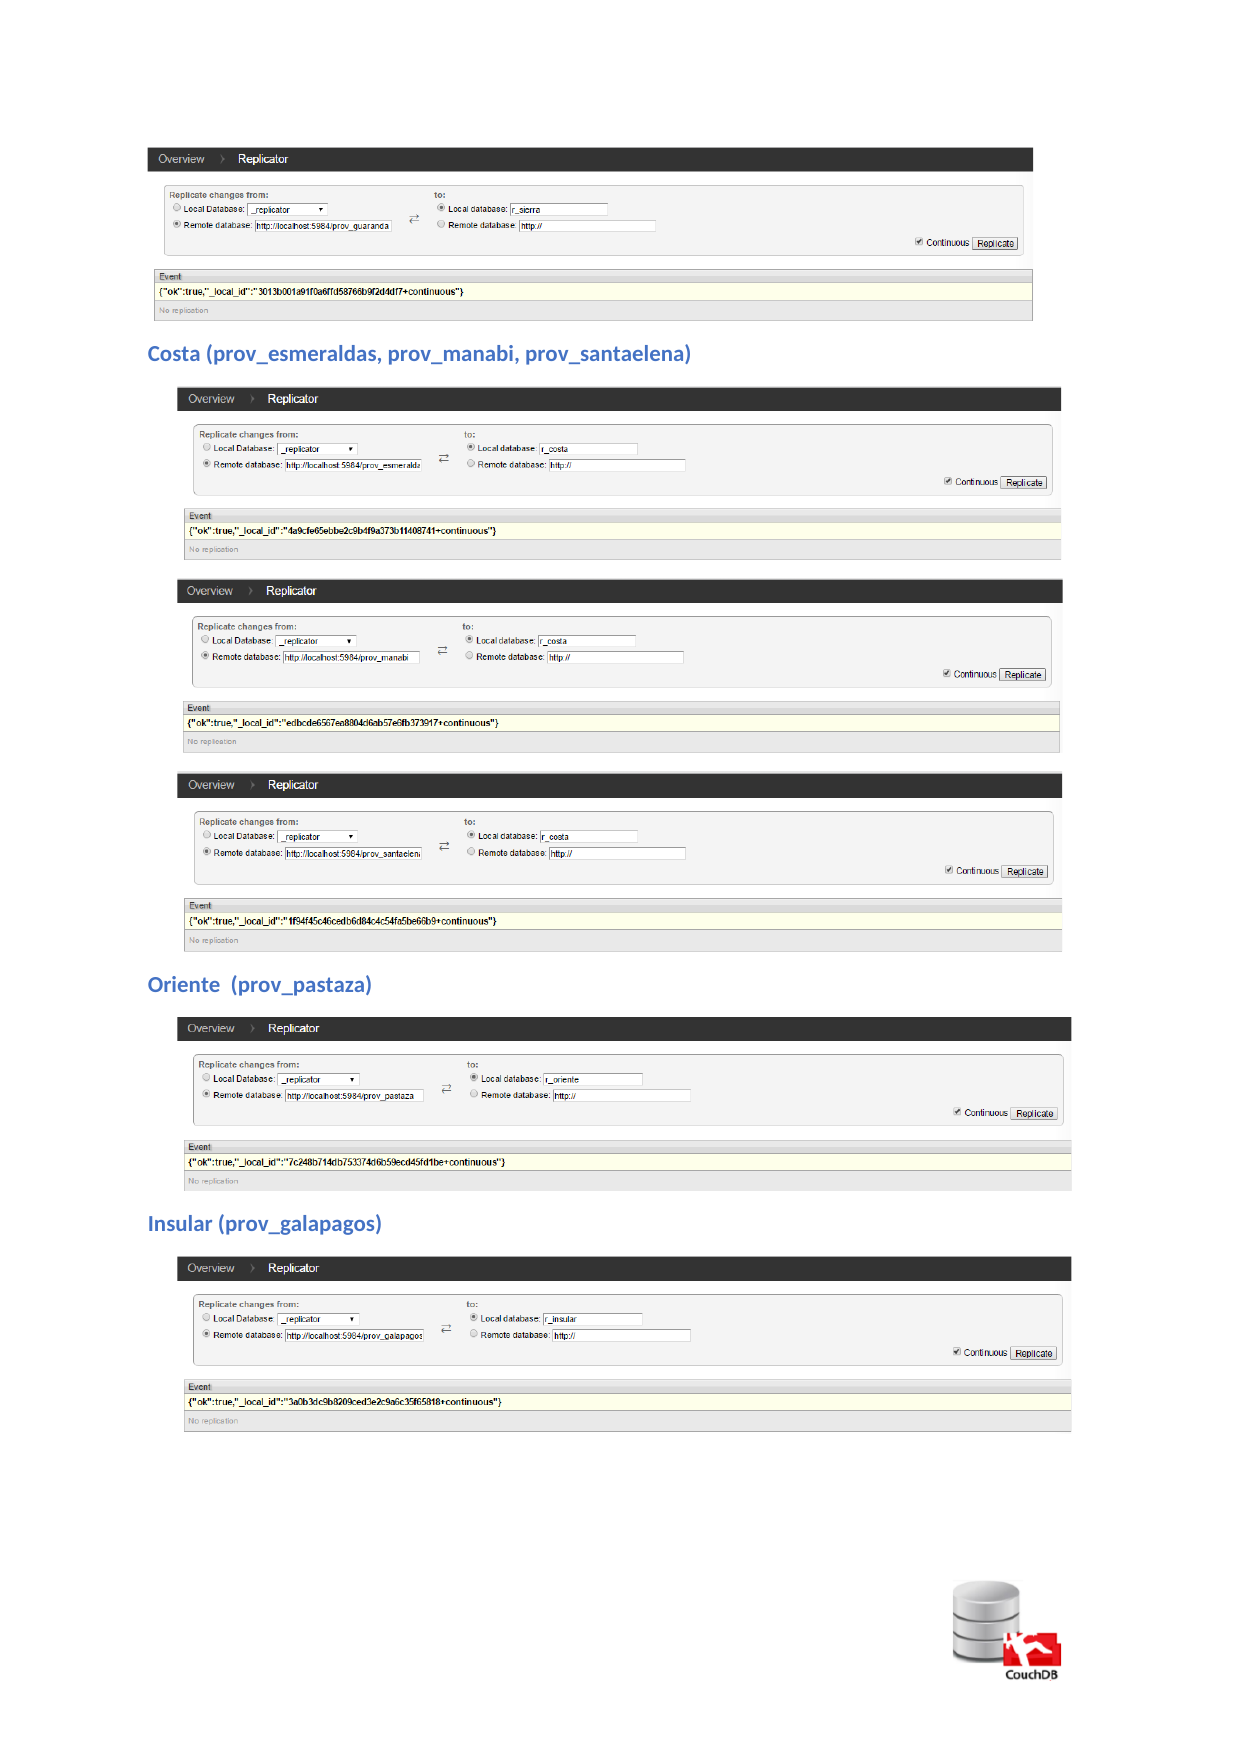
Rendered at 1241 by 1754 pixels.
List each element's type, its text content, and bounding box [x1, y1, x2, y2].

text Insular (prov_galapagos) [148, 1209, 1063, 1237]
picture [147, 147, 1034, 321]
text Oriente (prov_pastaza) [148, 971, 1063, 999]
picture [952, 1579, 1064, 1681]
picture [177, 1256, 1072, 1434]
picture [177, 1017, 1072, 1191]
picture [177, 386, 1062, 560]
picture [177, 771, 1063, 952]
picture [177, 578, 1063, 753]
text Costa (prov_esmeraldas, prov_manabi, prov_santaelena) [148, 339, 1063, 368]
